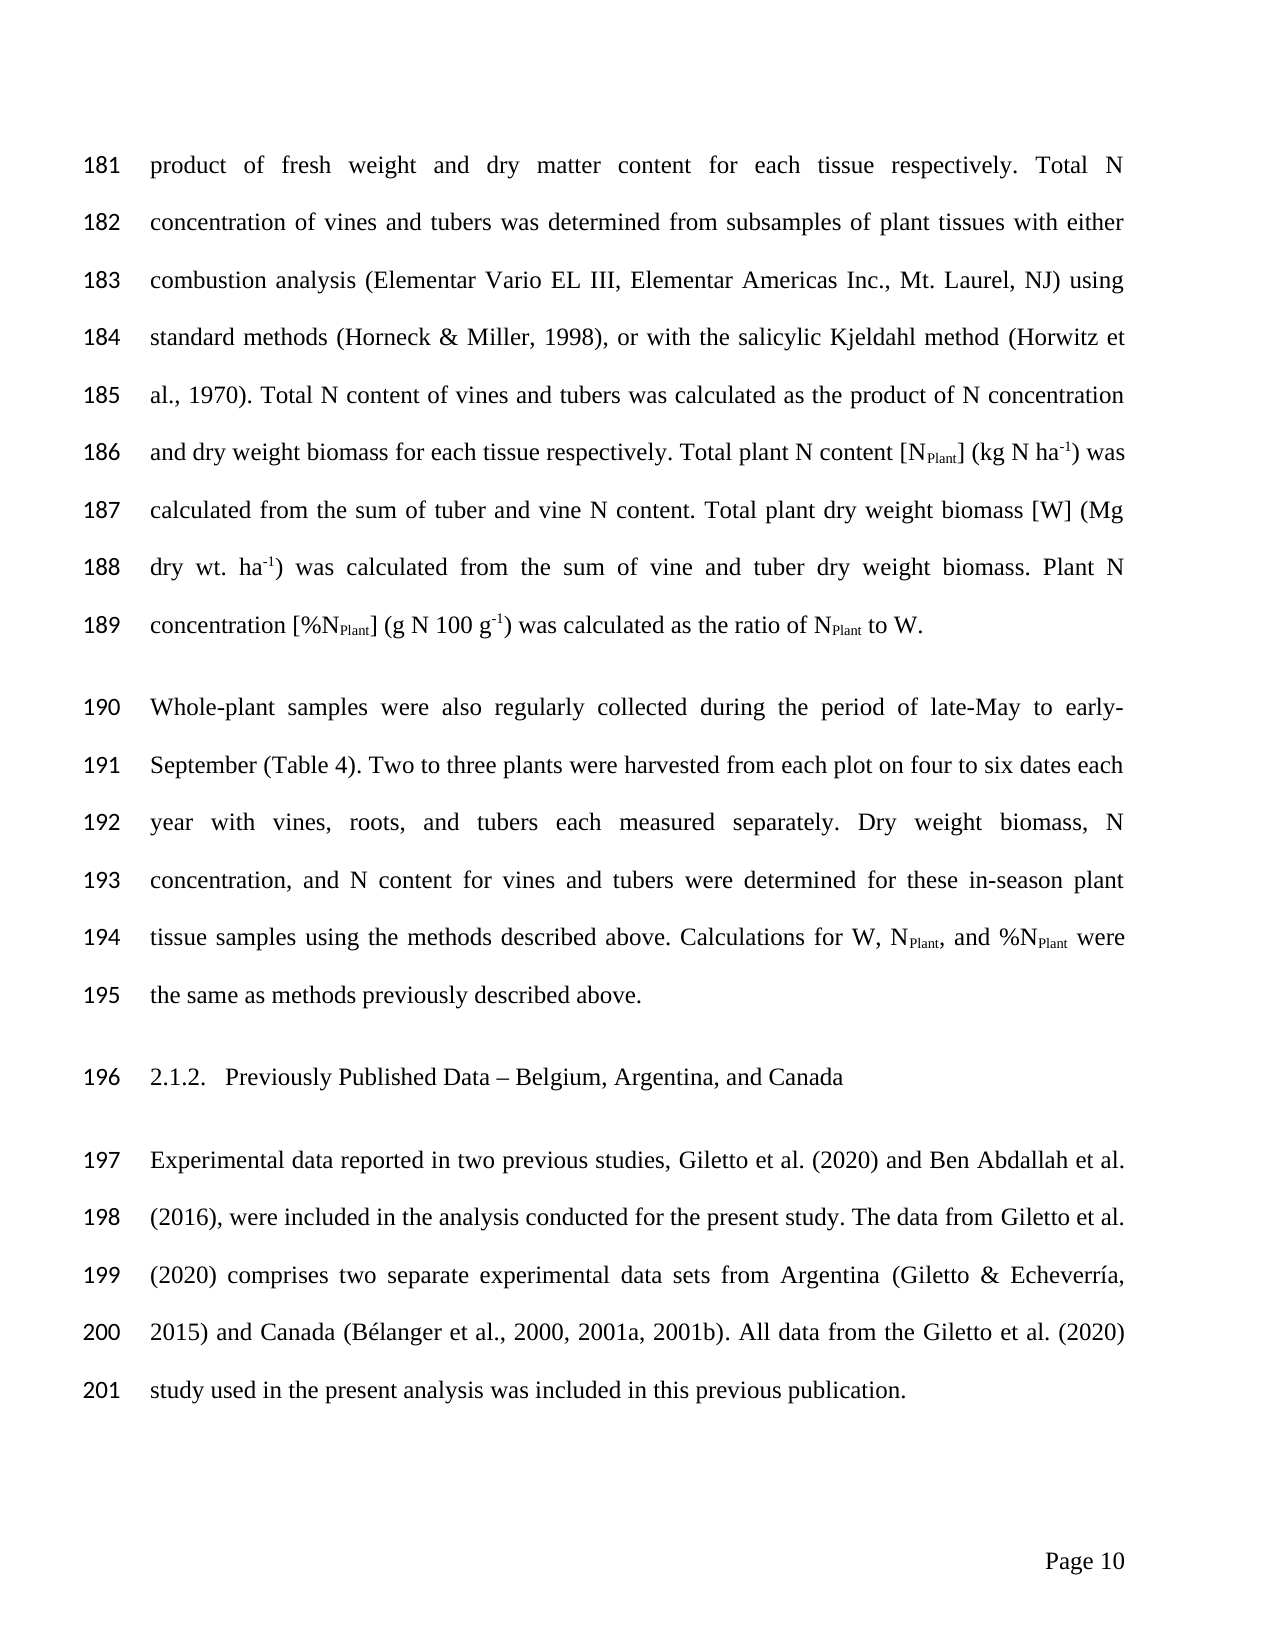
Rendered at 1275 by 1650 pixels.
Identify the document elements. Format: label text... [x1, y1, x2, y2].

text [150, 150, 1125, 639]
subtitle Previously Published Data – Belgium, Argentina, and Canada [150, 1062, 1125, 1091]
text Experimental data reported in two previous studies, Giletto et al. (2020) and Ben Abdallah et al. (2016), were included in the analysis conducted for the present study. The data from Giletto et al. (2020) comprises two separate experimental data sets from Argentina (Giletto & Echeverría, 2015) and Canada (Bélanger et al., 2000, 2001a, 2001b). All data from the Giletto et al. (2020) study used in the present analysis was included in this previous publication. [150, 1145, 1125, 1404]
text Whole-plant samples were also regularly collected during the period of late-May to early-September (Table 4). Two to three plants were harvested from each plot on four to six dates each year with vines, roots, and tubers each measured separately. Dry weight biomass, N concentration, and N content for vines and tubers were determined for these in-season plant tissue samples using the methods described above. Calculations for W, NPlant, and %NPlant were the same as methods previously described above. [150, 692, 1125, 1009]
